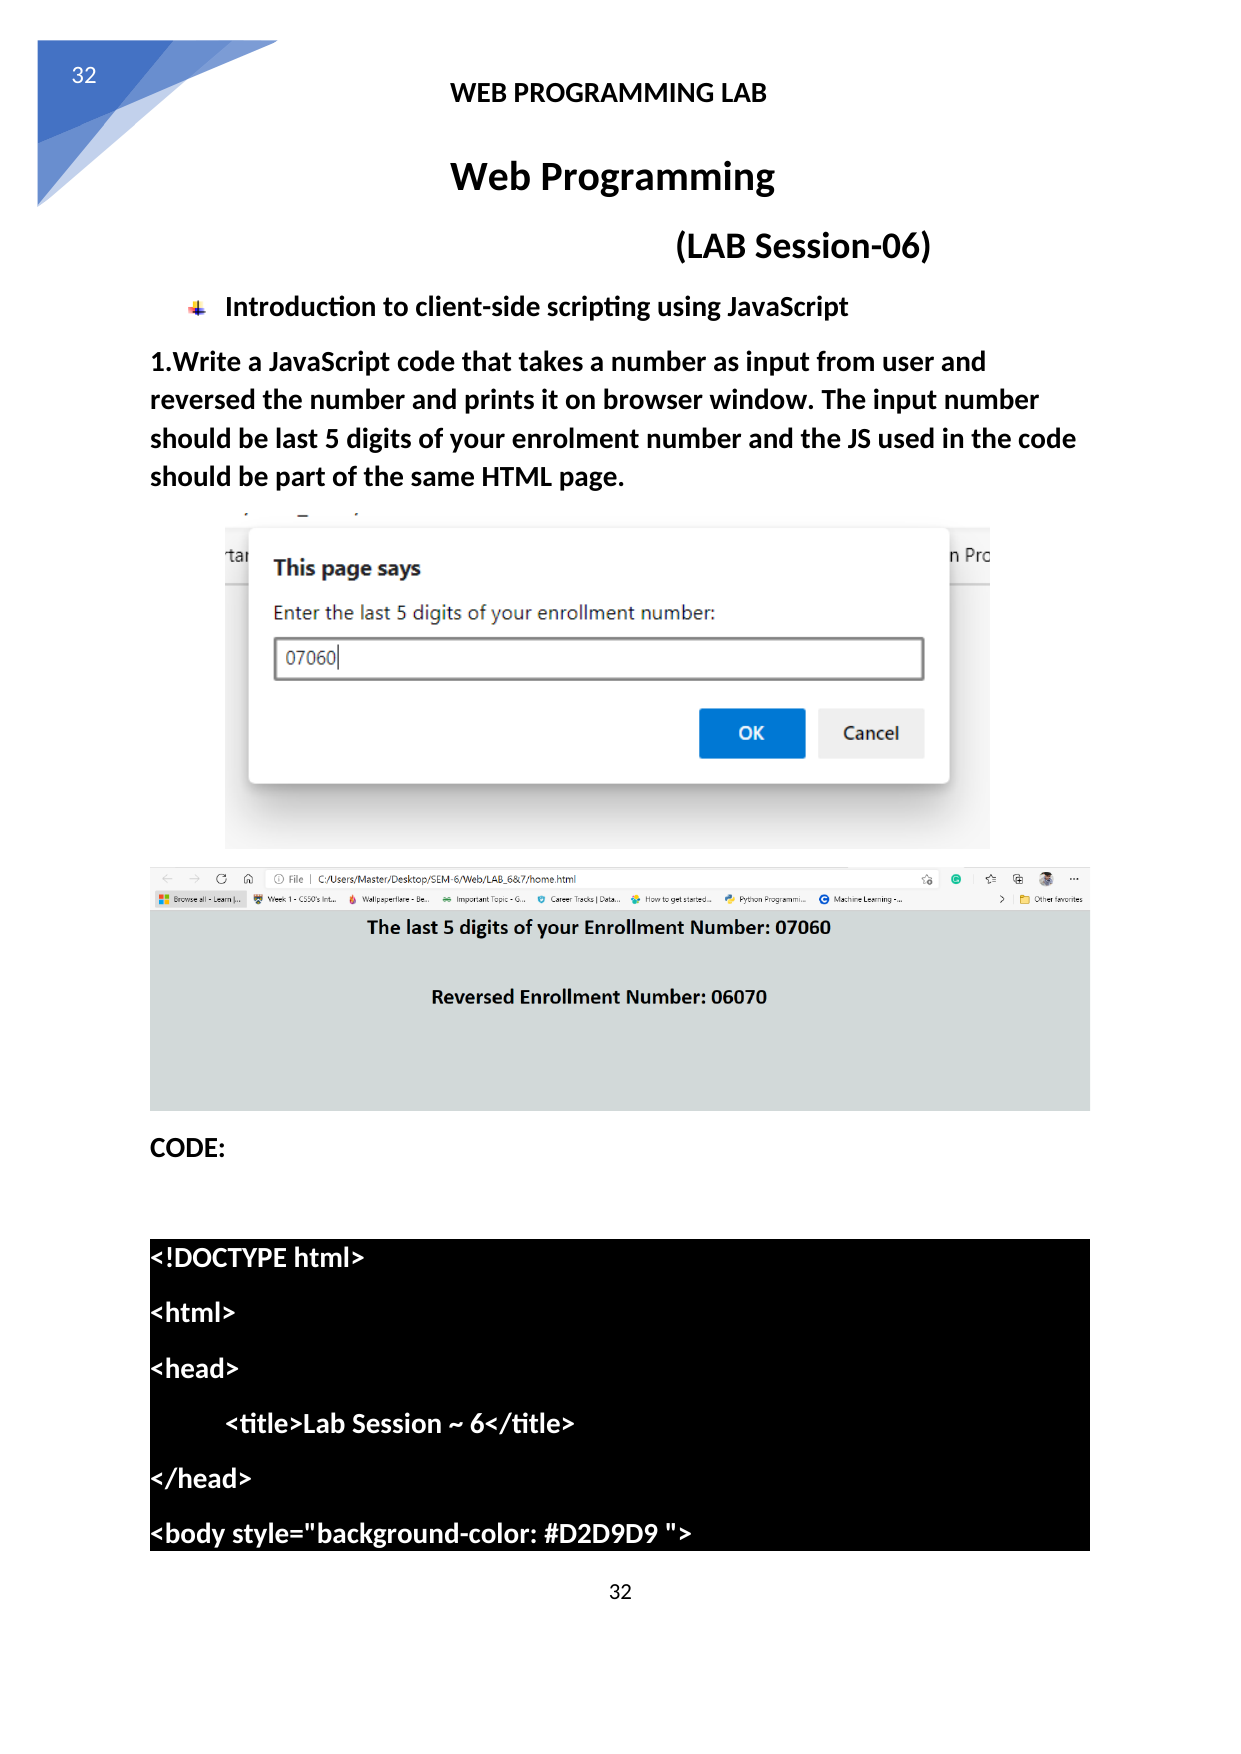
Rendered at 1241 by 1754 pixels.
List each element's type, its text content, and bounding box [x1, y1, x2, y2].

text <html> [150, 1294, 1090, 1330]
text <title>Lab Session ~ 6</title> [150, 1405, 1090, 1440]
text <head> [150, 1350, 1090, 1385]
text 1.Write a JavaScript code that takes a number as input from user and reversed the number and prints it on browser window. The input number should be last 5 digits of your enrolment number and the JS used in the code should be part of the same HTML page. [150, 343, 1090, 494]
picture [188, 299, 206, 316]
picture [150, 867, 1091, 1111]
text </head> [150, 1460, 1090, 1496]
picture [37, 40, 279, 209]
text (LAB Session-06) [600, 222, 1090, 267]
picture [225, 513, 990, 849]
text CODE: [150, 1129, 1090, 1165]
text Web Programming [450, 150, 1090, 201]
list Introduction to client-side scripting using JavaScript [187, 288, 1090, 323]
text <body style="background-color: #D2D9D9 "> [150, 1515, 1090, 1551]
text <!DOCTYPE html> [150, 1239, 1090, 1275]
